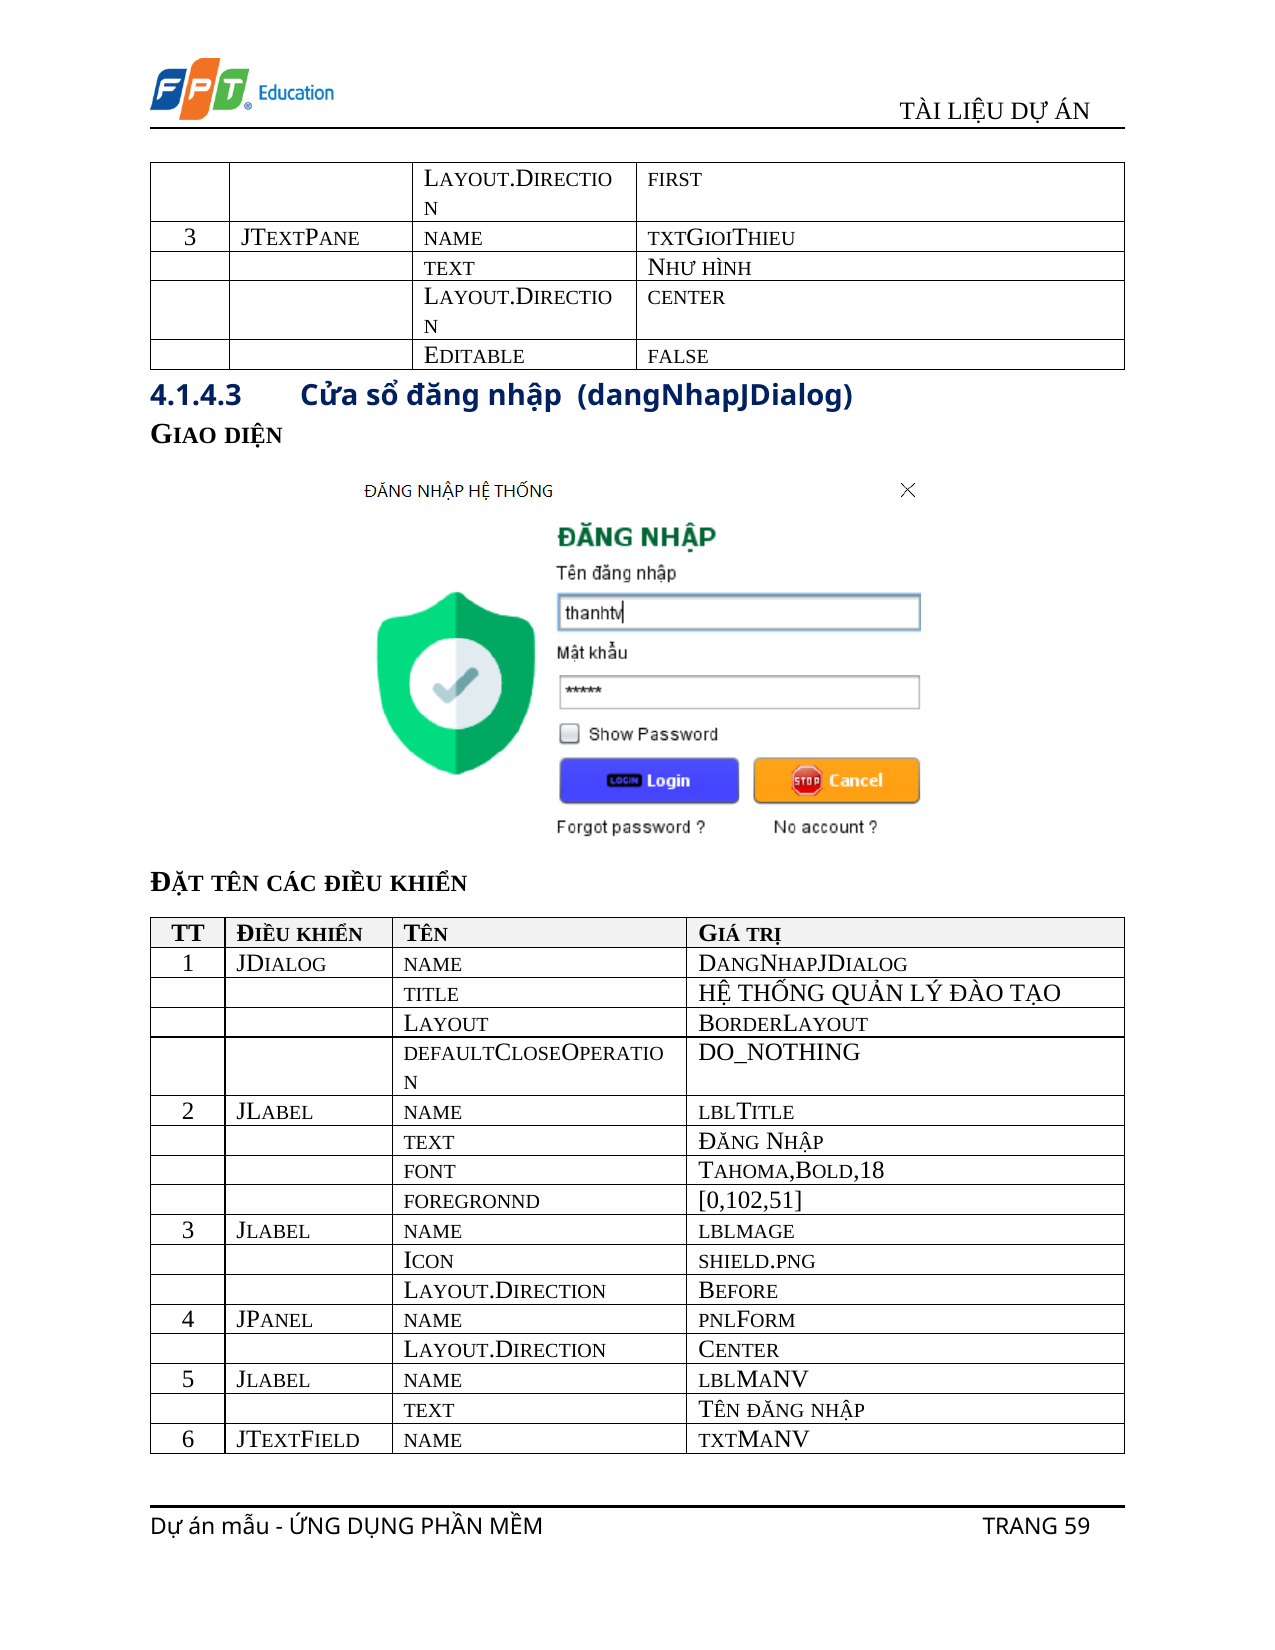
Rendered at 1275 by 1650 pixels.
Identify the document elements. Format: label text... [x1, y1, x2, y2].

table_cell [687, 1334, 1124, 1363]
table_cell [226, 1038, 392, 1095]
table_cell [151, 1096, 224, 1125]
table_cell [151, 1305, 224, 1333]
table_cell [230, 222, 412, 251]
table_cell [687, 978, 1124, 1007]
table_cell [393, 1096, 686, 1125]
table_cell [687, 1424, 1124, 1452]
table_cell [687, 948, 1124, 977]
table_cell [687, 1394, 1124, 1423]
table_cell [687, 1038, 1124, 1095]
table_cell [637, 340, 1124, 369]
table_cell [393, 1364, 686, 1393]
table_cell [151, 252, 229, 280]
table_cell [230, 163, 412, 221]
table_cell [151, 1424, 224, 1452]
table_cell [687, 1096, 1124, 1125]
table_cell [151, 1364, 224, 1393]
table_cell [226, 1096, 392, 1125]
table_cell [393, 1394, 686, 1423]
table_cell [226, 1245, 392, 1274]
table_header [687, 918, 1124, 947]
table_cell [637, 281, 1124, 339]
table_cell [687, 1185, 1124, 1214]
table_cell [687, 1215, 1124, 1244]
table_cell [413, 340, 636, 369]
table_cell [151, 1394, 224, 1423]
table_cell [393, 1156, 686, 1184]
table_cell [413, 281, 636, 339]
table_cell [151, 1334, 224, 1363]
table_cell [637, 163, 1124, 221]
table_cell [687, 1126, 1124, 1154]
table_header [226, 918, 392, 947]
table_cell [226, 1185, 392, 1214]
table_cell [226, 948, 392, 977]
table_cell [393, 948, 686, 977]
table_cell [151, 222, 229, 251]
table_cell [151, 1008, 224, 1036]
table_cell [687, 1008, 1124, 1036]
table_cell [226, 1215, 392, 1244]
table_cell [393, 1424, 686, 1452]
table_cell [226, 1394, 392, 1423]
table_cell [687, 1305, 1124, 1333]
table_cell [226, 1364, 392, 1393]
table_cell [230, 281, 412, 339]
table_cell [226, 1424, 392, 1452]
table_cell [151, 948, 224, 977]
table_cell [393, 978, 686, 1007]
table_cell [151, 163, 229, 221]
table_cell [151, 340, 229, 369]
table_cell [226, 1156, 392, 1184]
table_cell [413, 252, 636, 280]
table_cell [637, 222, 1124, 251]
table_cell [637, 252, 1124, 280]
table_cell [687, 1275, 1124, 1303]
picture [354, 469, 921, 846]
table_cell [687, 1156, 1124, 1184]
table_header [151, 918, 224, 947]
subtitle Cửa sổ đăng nhập (dangNhapJDialog) [150, 374, 1125, 413]
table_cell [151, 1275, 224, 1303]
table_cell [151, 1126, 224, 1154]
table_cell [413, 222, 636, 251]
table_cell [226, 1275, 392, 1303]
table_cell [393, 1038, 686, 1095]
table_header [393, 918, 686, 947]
text Giao diện [150, 417, 1125, 450]
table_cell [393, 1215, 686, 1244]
text Đặt tên các điều khiển [150, 864, 1125, 898]
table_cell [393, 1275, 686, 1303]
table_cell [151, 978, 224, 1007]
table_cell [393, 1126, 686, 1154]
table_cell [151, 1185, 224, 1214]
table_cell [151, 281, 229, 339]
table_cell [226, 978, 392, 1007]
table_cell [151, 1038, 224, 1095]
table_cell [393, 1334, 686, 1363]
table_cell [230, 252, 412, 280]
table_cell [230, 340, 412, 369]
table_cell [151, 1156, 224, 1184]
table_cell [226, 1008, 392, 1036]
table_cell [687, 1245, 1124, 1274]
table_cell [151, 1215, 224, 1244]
picture [150, 58, 336, 120]
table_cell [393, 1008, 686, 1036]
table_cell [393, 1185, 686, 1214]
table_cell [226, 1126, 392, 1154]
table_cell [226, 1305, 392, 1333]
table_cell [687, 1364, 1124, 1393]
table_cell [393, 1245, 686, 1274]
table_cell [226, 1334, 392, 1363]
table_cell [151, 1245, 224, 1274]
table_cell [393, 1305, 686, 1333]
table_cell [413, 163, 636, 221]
